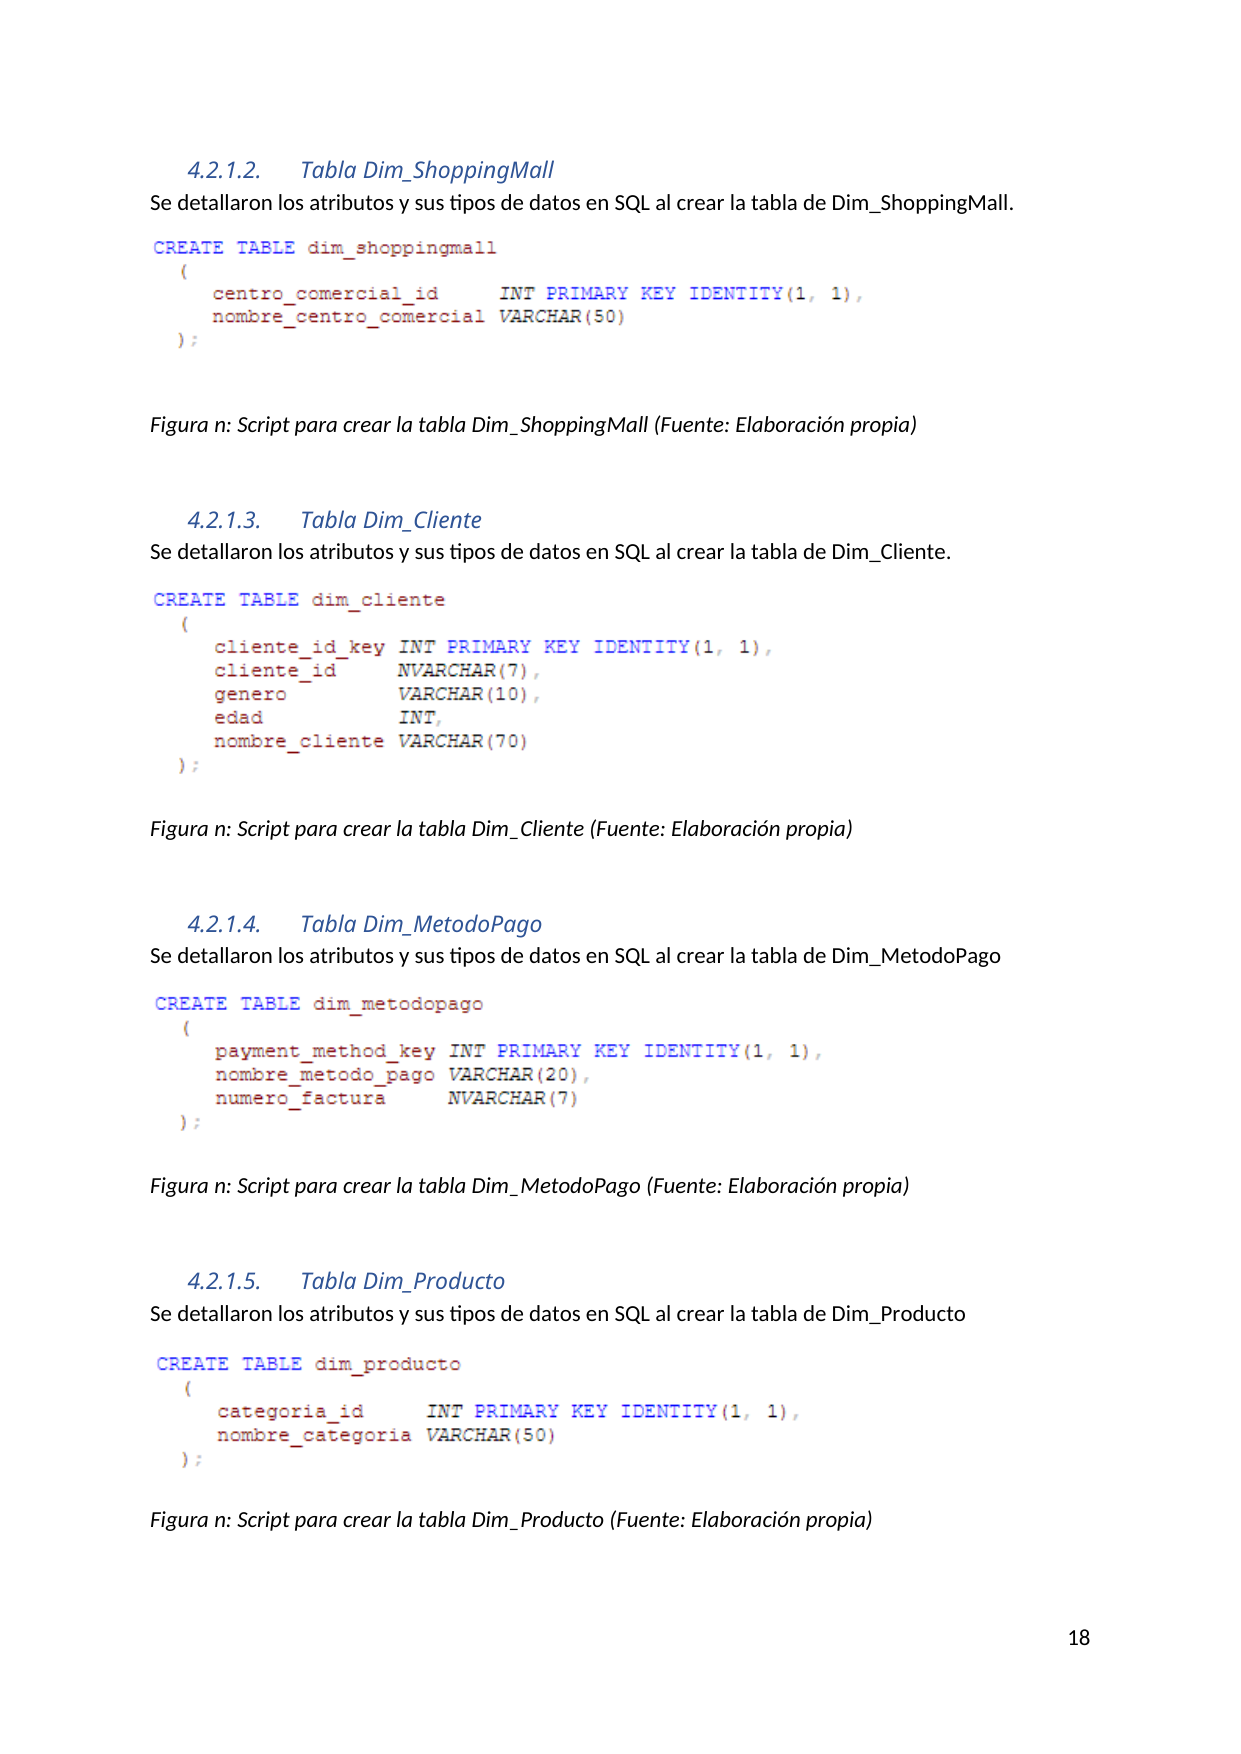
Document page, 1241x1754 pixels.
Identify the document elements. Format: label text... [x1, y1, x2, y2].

text Figura n: Script para crear la tabla Dim_ShoppingMall (Fuente: Elaboración propia) [150, 410, 1090, 438]
subtitle Tabla Dim_Producto [187, 1265, 1090, 1296]
text Figura n: Script para crear la tabla Dim_Cliente (Fuente: Elaboración propia) [150, 814, 1090, 842]
subtitle Tabla Dim_Cliente [187, 504, 1090, 535]
text Se detallaron los atributos y sus tipos de datos en SQL al crear la tabla de Dim_ShoppingMall. [150, 188, 1090, 216]
text Figura n: Script para crear la tabla Dim_MetodoPago (Fuente: Elaboración propia) [150, 1171, 1090, 1199]
picture [150, 584, 788, 796]
picture [150, 988, 847, 1153]
picture [150, 234, 901, 391]
subtitle Tabla Dim_MetodoPago [187, 908, 1090, 939]
subtitle Tabla Dim_ShoppingMall [187, 154, 1090, 185]
text Figura n: Script para crear la tabla Dim_Producto (Fuente: Elaboración propia) [150, 1505, 1090, 1533]
text Se detallaron los atributos y sus tipos de datos en SQL al crear la tabla de Dim_MetodoPago [150, 942, 1090, 969]
picture [150, 1345, 813, 1487]
text Se detallaron los atributos y sus tipos de datos en SQL al crear la tabla de Dim_Producto [150, 1299, 1090, 1327]
text Se detallaron los atributos y sus tipos de datos en SQL al crear la tabla de Dim_Cliente. [150, 537, 1090, 565]
